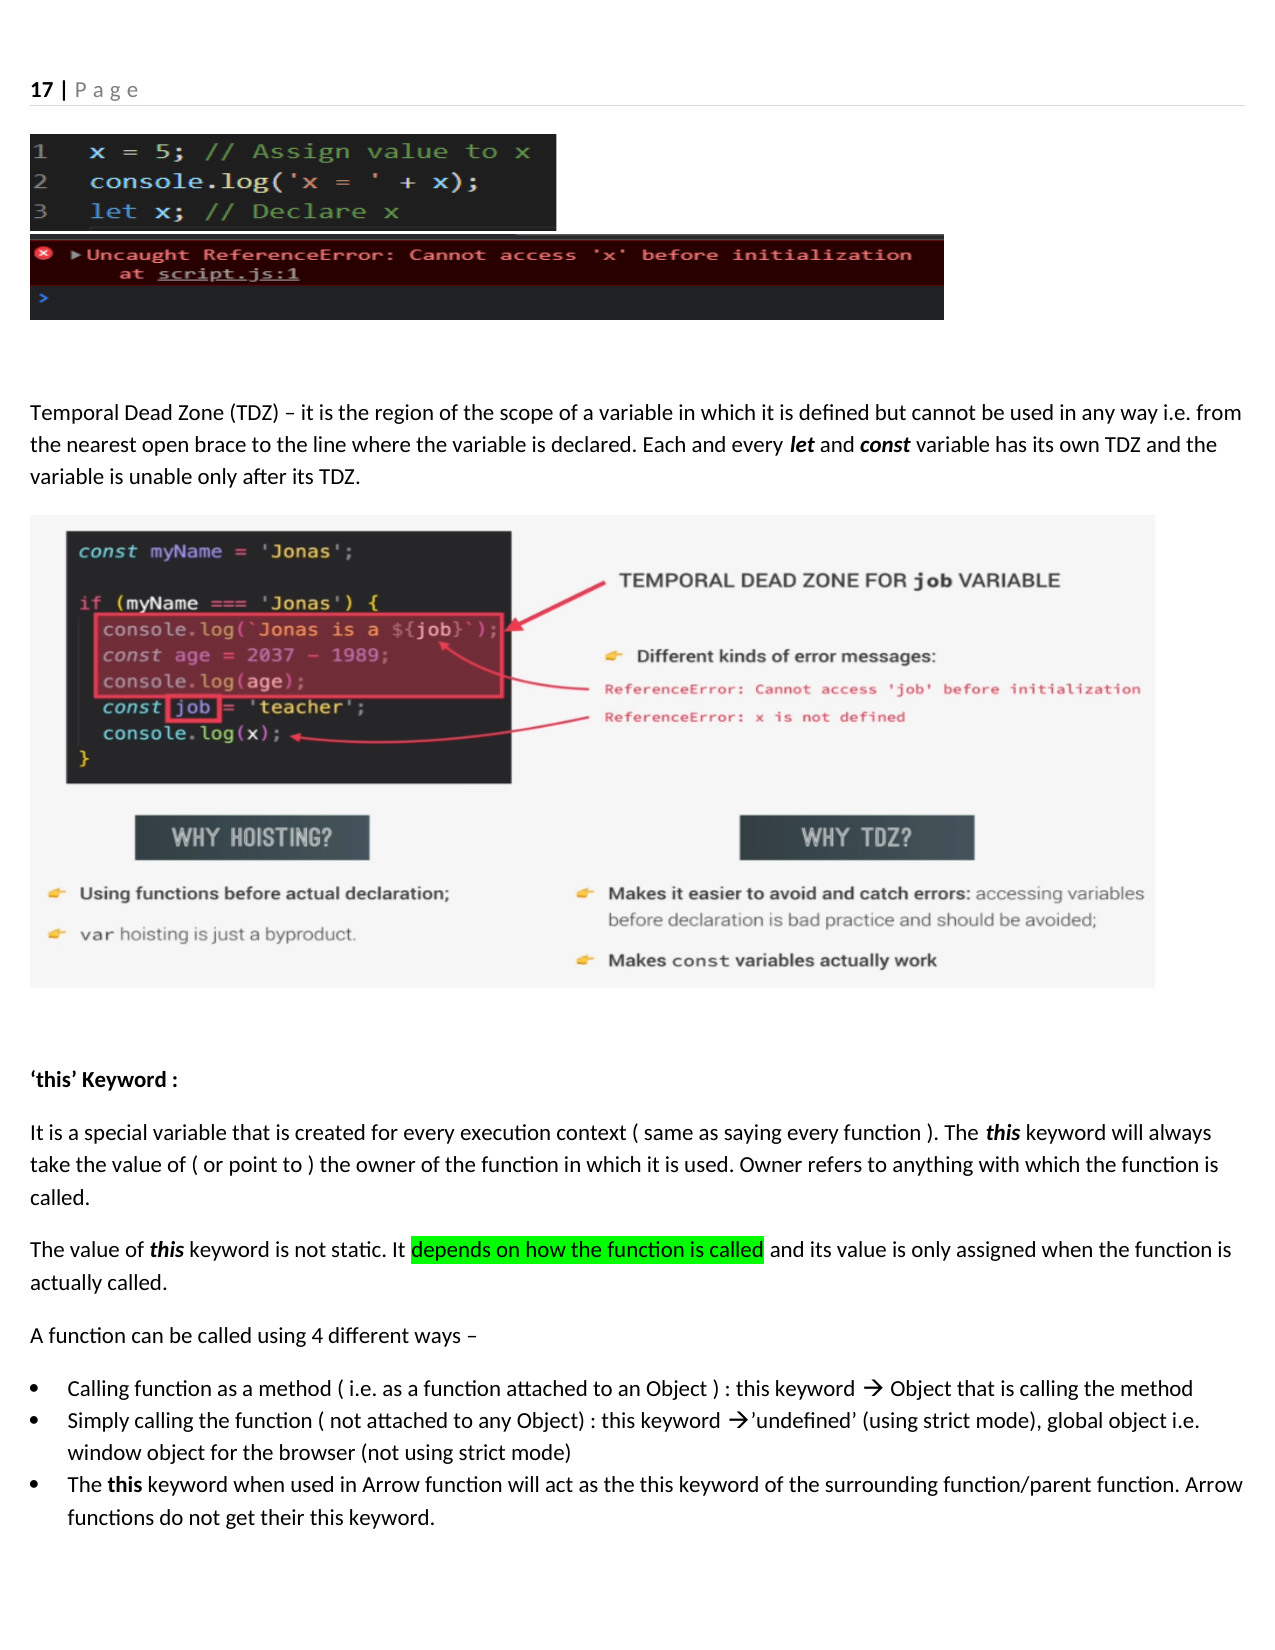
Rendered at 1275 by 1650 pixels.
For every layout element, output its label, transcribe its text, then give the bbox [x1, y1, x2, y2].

text A function can be called using 4 different ways – [30, 1321, 1245, 1349]
list Calling function as a method ( i.e. as a function attached to an Object ) : this keyword Object that is calling the method [30, 1374, 1245, 1402]
picture [30, 515, 1155, 988]
text Temporal Dead Zone (TDZ) – it is the region of the scope of a variable in which it is defined but cannot be used in any way i.e. from the nearest open brace to the line where the variable is declared. Each and every let and const variable has its own TDZ and the variable is unable only after its TDZ. [30, 398, 1245, 490]
list Simply calling the function ( not attached to any Object) : this keyword ’undefined’ (using strict mode), global object i.e. window object for the browser (not using strict mode) [30, 1406, 1245, 1466]
text The value of this keyword is not static. It depends on how the function is called and its value is only assigned when the function is actually called. [30, 1236, 1245, 1296]
picture [30, 234, 944, 320]
text It is a special variable that is created for every execution context ( same as saying every function ). The this keyword will always take the value of ( or point to ) the owner of the function in which it is used. Owner refers to anything with which the function is called. [30, 1118, 1245, 1211]
list The this keyword when used in Arrow function will act as the this keyword of the surrounding function/parent function. Arrow functions do not get their this keyword. [30, 1470, 1245, 1531]
text ‘this’ Keyword : [30, 1065, 1245, 1093]
picture [30, 134, 557, 231]
